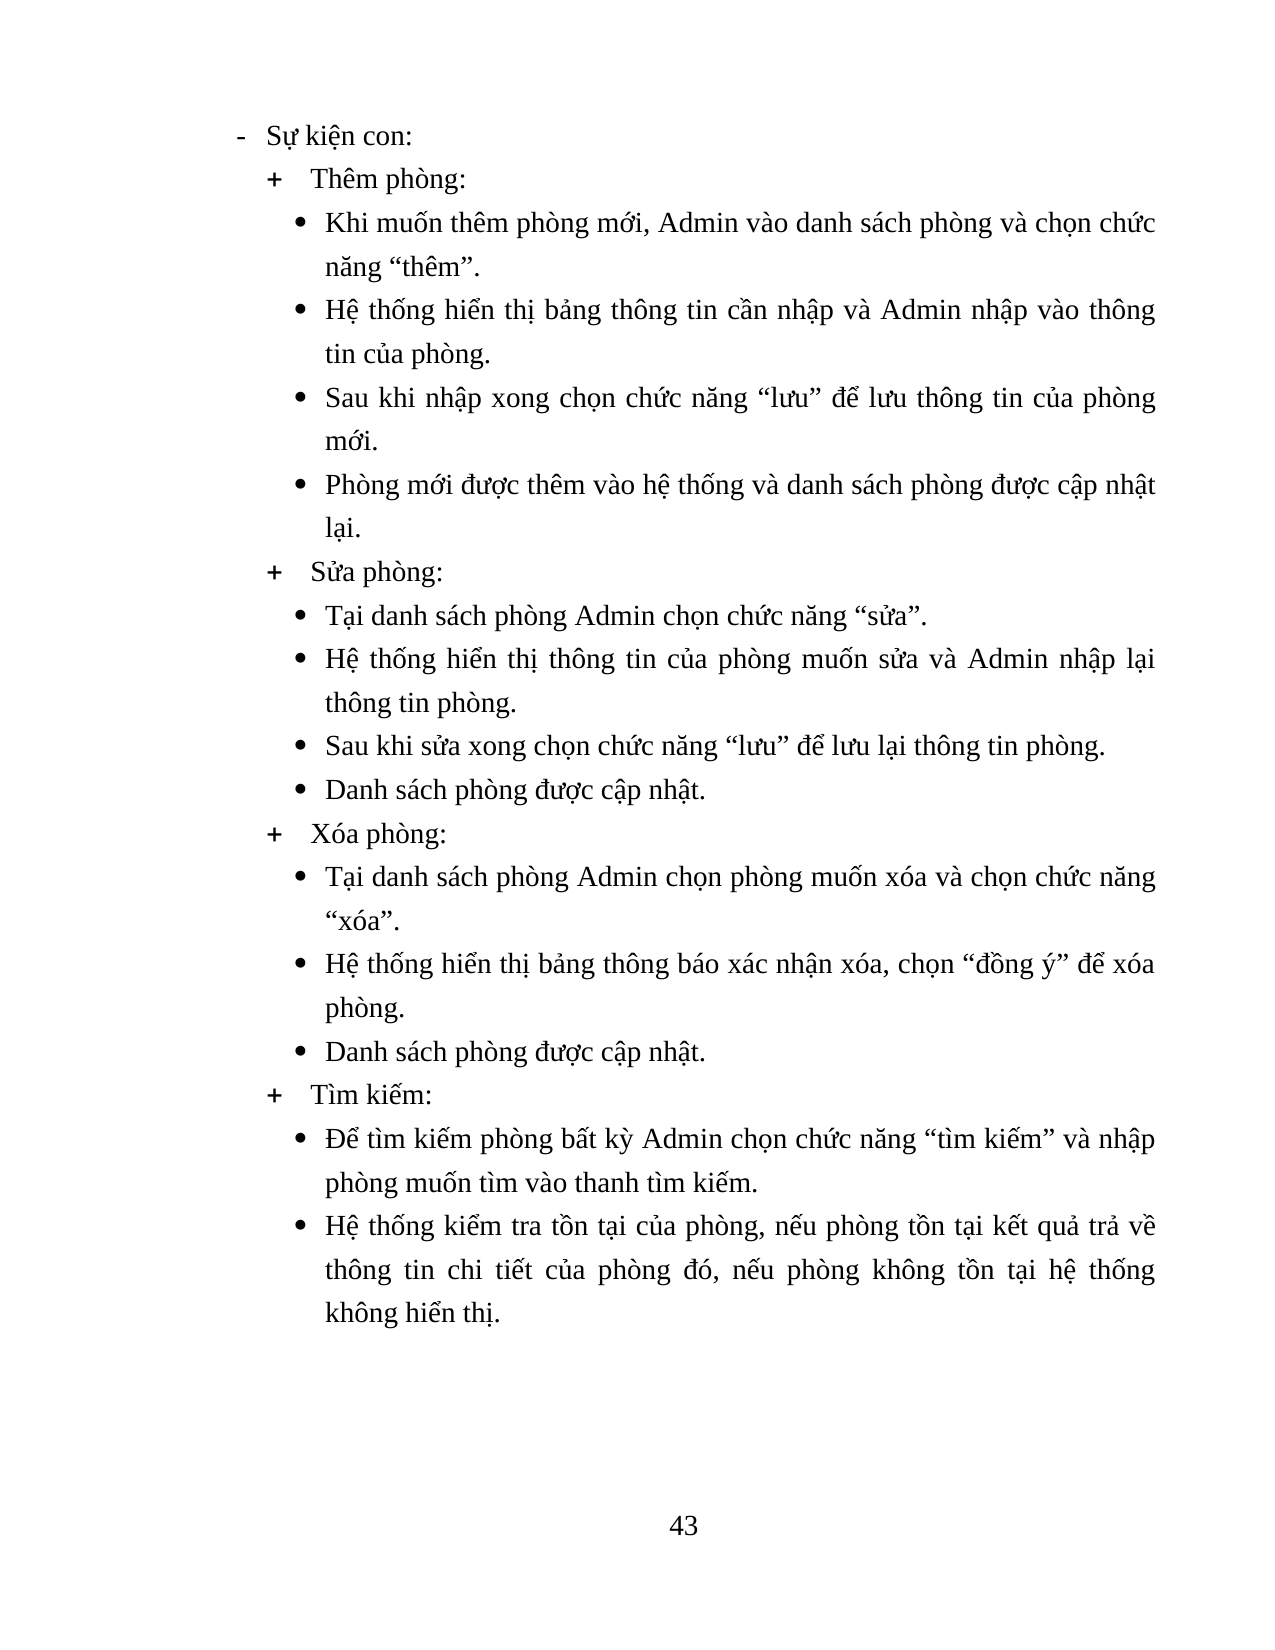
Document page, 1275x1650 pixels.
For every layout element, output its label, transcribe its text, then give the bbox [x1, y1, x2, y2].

list Khi muốn thêm phòng mới, Admin vào danh sách phòng và chọn chức năng “thêm”. [295, 205, 1157, 282]
list Hệ thống kiểm tra tồn tại của phòng, nếu phòng tồn tại kết quả trả về thông tin chi tiết của phòng đó, nếu phòng không tồn tại hệ thống không hiển thị. [295, 1208, 1157, 1329]
list Để tìm kiếm phòng bất kỳ Admin chọn chức năng “tìm kiếm” và nhập phòng muốn tìm vào thanh tìm kiếm. [295, 1121, 1157, 1198]
list Sửa phòng: [266, 554, 1157, 588]
list Tìm kiếm: [266, 1077, 1157, 1111]
list Hệ thống hiển thị bảng thông tin cần nhập và Admin nhập vào thông tin của phòng. [295, 292, 1157, 370]
list Hệ thống hiển thị thông tin của phòng muốn sửa và Admin nhập lại thông tin phòng. [295, 641, 1157, 718]
list Hệ thống hiển thị bảng thông báo xác nhận xóa, chọn “đồng ý” để xóa phòng. [295, 947, 1157, 1024]
list Sự kiện con: [236, 118, 1157, 152]
list Thêm phòng: [266, 162, 1157, 195]
list Sau khi nhập xong chọn chức năng “lưu” để lưu thông tin của phòng mới. [295, 380, 1157, 457]
list Sau khi sửa xong chọn chức năng “lưu” để lưu lại thông tin phòng. [295, 728, 1157, 762]
list Xóa phòng: [266, 816, 1157, 849]
list Tại danh sách phòng Admin chọn chức năng “sửa”. [295, 598, 1157, 631]
list Danh sách phòng được cập nhật. [295, 1034, 1157, 1067]
list Danh sách phòng được cập nhật. [295, 772, 1157, 806]
list Phòng mới được thêm vào hệ thống và danh sách phòng được cập nhật lại. [295, 467, 1157, 544]
list Tại danh sách phòng Admin chọn phòng muốn xóa và chọn chức năng “xóa”. [295, 859, 1157, 937]
